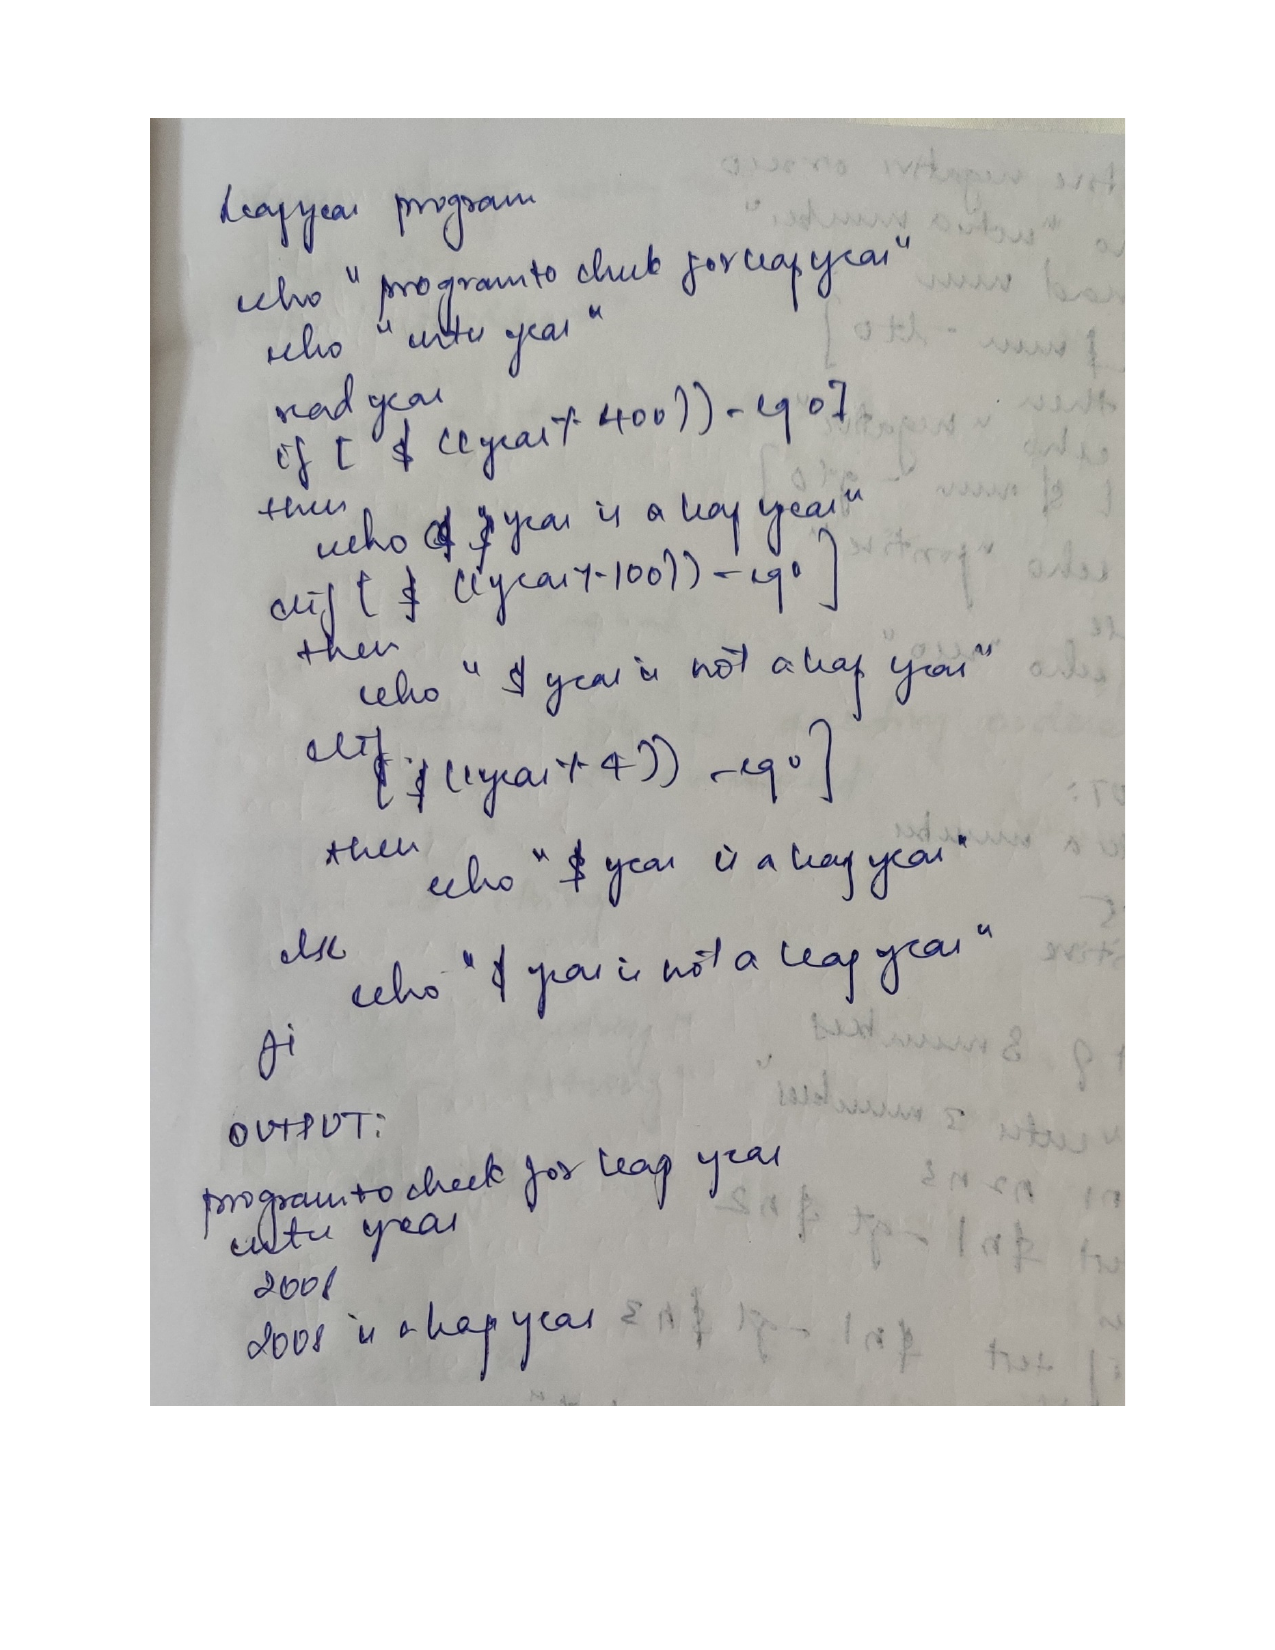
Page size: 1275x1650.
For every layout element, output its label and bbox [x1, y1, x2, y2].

picture [150, 118, 1125, 1406]
